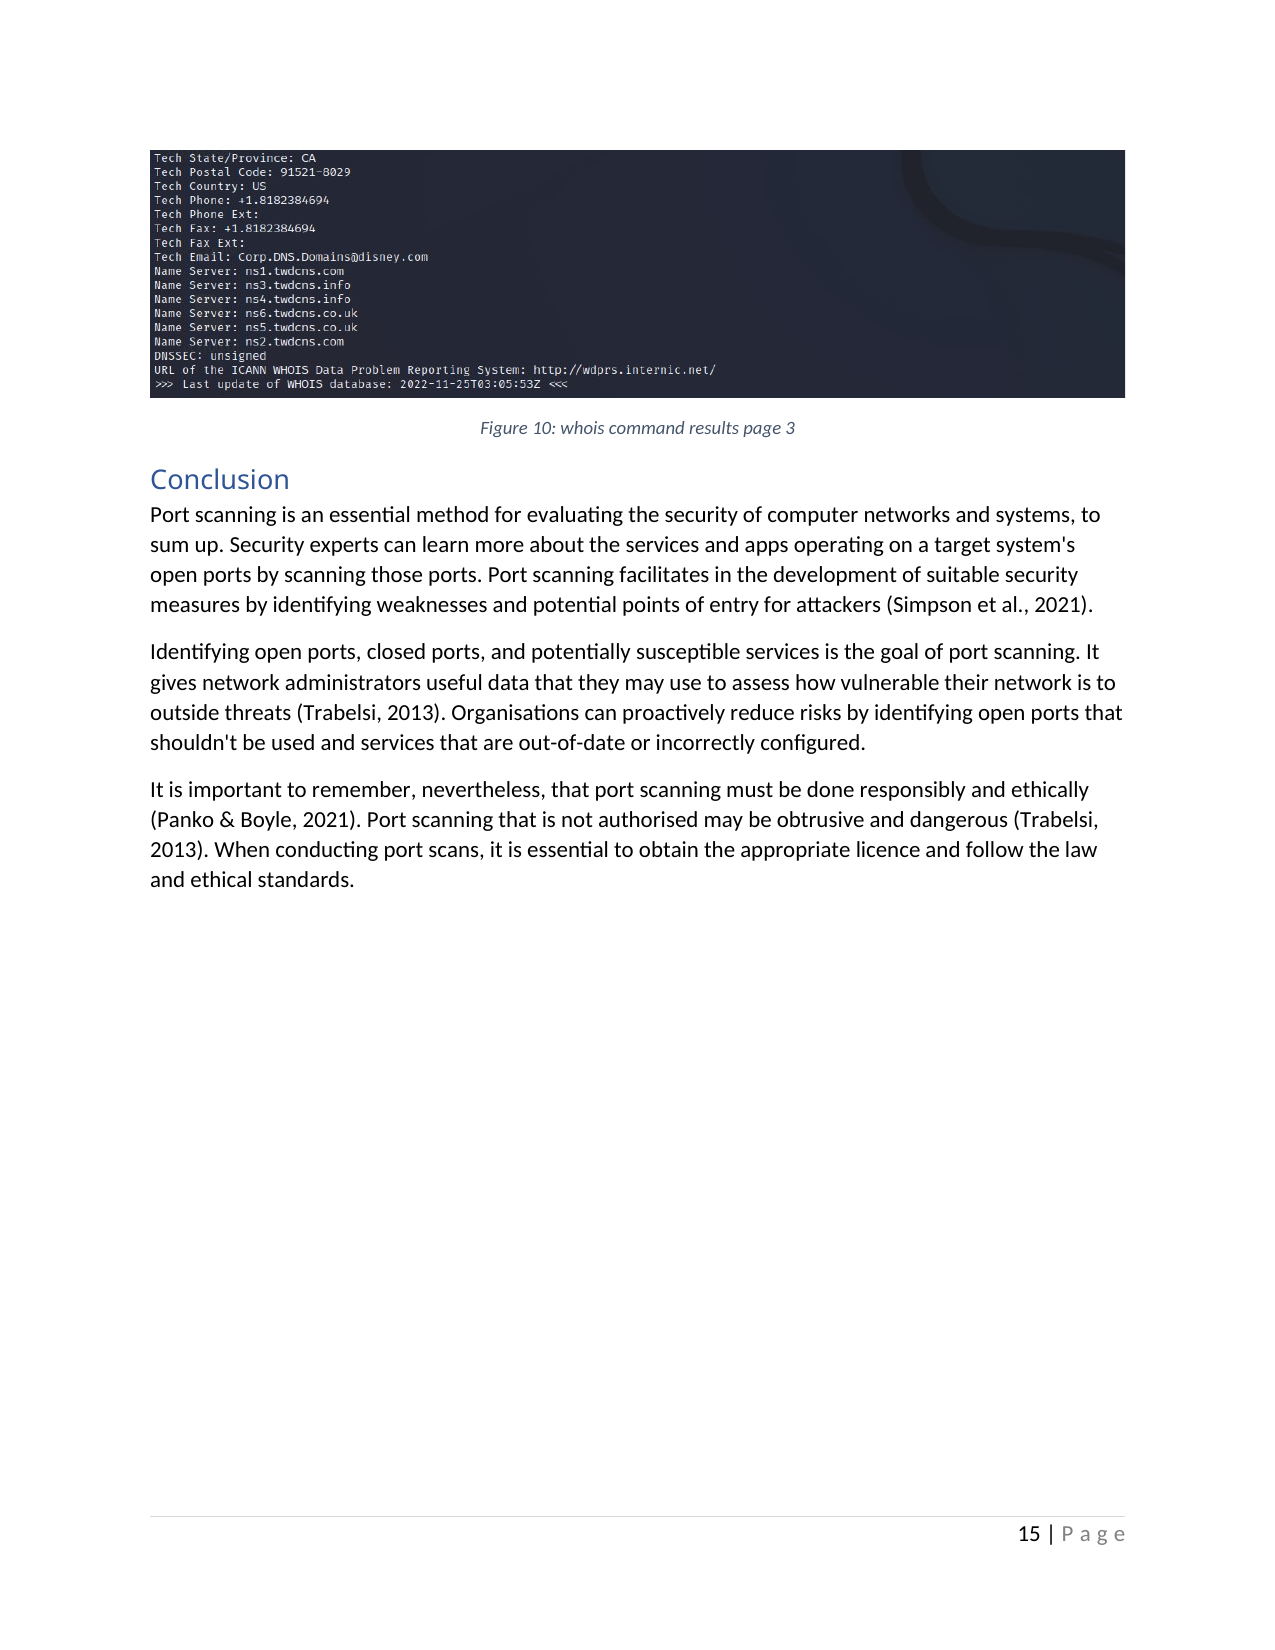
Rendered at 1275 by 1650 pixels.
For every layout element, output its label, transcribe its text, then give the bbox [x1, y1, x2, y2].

subtitle Conclusion [150, 460, 1125, 497]
text It is important to remember, nevertheless, that port scanning must be done responsibly and ethically (Panko & Boyle, 2021). Port scanning that is not authorised may be obtrusive and dangerous (Trabelsi, 2013). When conducting port scans, it is essential to obtain the appropriate licence and follow the law and ethical standards. [150, 775, 1125, 893]
text Identifying open ports, closed ports, and potentially susceptible services is the goal of port scanning. It gives network administrators useful data that they may use to assess how vulnerable their network is to outside threats (Trabelsi, 2013). Organisations can proactively reduce risks by identifying open ports that shouldn't be used and services that are out-of-date or incorrectly configured. [150, 637, 1125, 756]
picture [150, 150, 1125, 398]
text Port scanning is an essential method for evaluating the security of computer networks and systems, to sum up. Security experts can learn more about the services and apps operating on a target system's open ports by scanning those ports. Port scanning facilitates in the development of suitable security measures by identifying weaknesses and potential points of entry for attackers (Simpson et al., 2021). [150, 500, 1125, 618]
